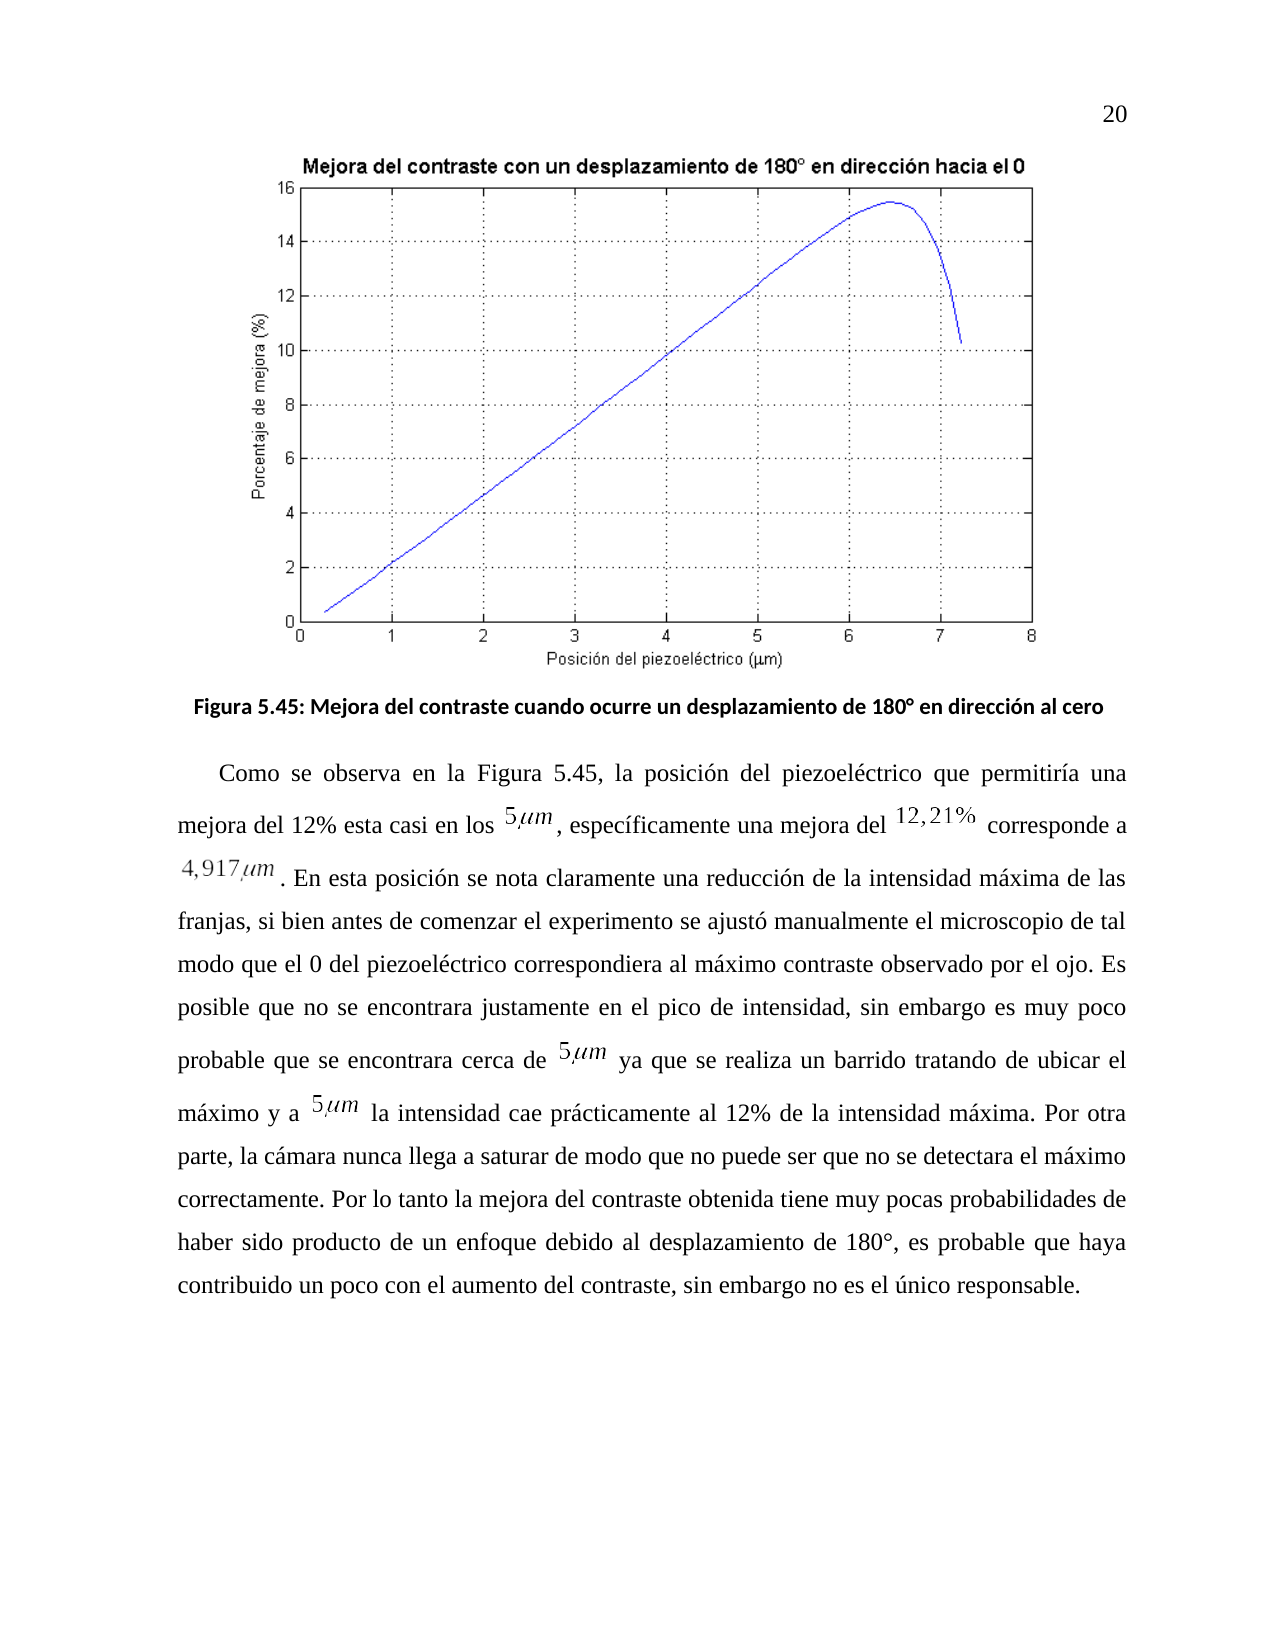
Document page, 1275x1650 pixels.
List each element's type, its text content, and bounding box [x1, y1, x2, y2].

picture [177, 147, 1122, 680]
